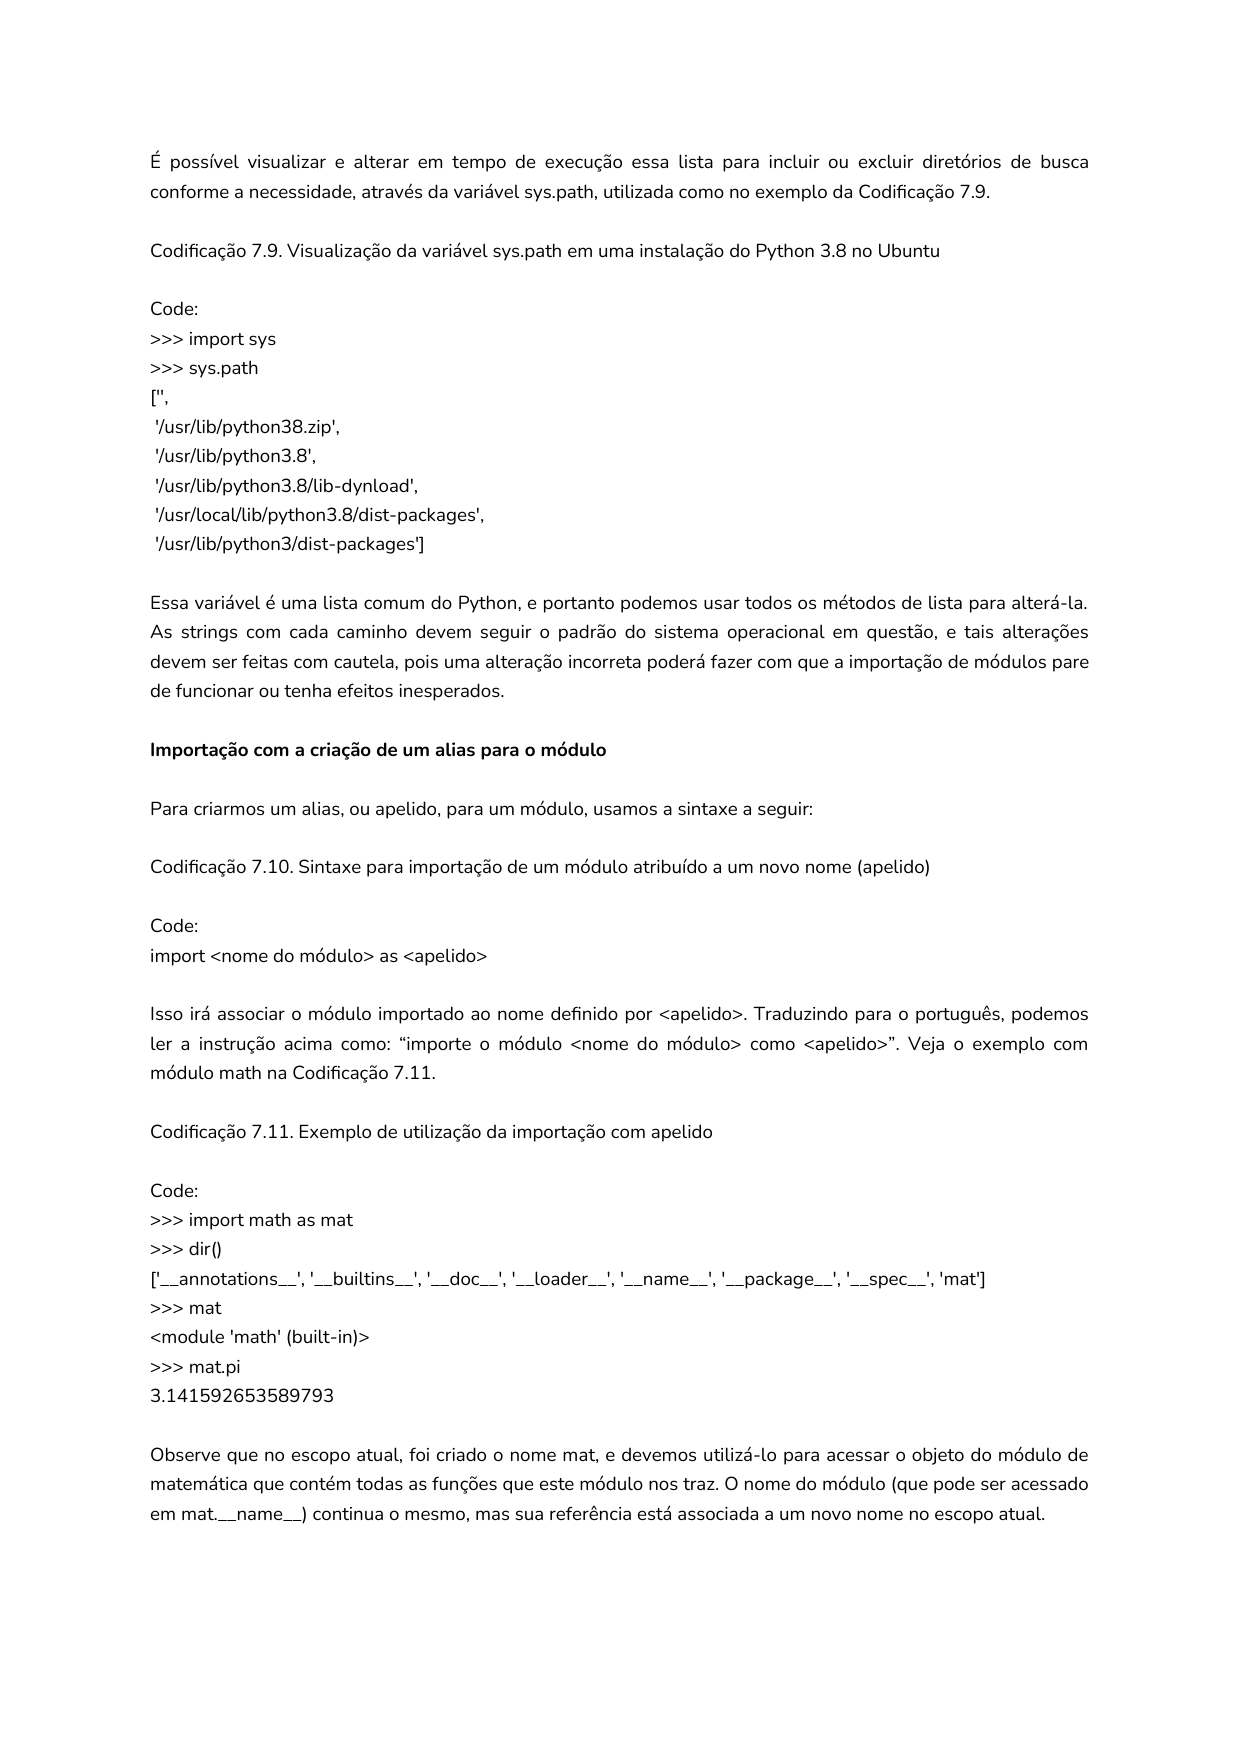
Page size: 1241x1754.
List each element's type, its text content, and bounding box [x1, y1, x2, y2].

subtitle Importação com a criação de um alias para o módulo [150, 737, 1090, 763]
text ['', [150, 385, 1090, 411]
text '/usr/local/lib/python3.8/dist-packages', [150, 502, 1090, 528]
text '/usr/lib/python3.8/lib-dynload', [150, 473, 1090, 499]
text >>> mat [150, 1296, 1090, 1321]
text Essa variável é uma lista comum do Python, e portanto podemos usar todos os métodos de lista para alterá-la. As strings com cada caminho devem seguir o padrão do sistema operacional em questão, e tais alterações devem ser feitas com cautela, pois uma alteração incorreta poderá fazer com que a importação de módulos pare de funcionar ou tenha efeitos inesperados. [150, 591, 1090, 704]
text Code: [150, 297, 1090, 322]
text 3.141592653589793 [150, 1384, 1090, 1409]
text >>> dir() [150, 1237, 1090, 1262]
text Code: [150, 914, 1090, 939]
text >>> mat.pi [150, 1354, 1090, 1380]
text >>> import math as mat [150, 1207, 1090, 1233]
text Codificação 7.10. Sintaxe para importação de um módulo atribuído a um novo nome (apelido) [150, 855, 1090, 881]
text Isso irá associar o módulo importado ao nome definido por <apelido>. Traduzindo para o português, podemos ler a instrução acima como: “importe o módulo <nome do módulo> como <apelido>”. Veja o exemplo com módulo math na Codificação 7.11. [150, 1002, 1090, 1086]
text '/usr/lib/python38.zip', [150, 414, 1090, 440]
text Para criarmos um alias, ou apelido, para um módulo, usamos a sintaxe a seguir: [150, 796, 1090, 822]
text >>> sys.path [150, 356, 1090, 381]
text Codificação 7.9. Visualização da variável sys.path em uma instalação do Python 3.8 no Ubuntu [150, 238, 1090, 264]
text import <nome do módulo> as <apelido> [150, 943, 1090, 969]
text Observe que no escopo atual, foi criado o nome mat, e devemos utilizá-lo para acessar o objeto do módulo de matemática que contém todas as funções que este módulo nos traz. O nome do módulo (que pode ser acessado em mat.__name__) continua o mesmo, mas sua referência está associada a um novo nome no escopo atual. [150, 1442, 1090, 1527]
text <module 'math' (built-in)> [150, 1325, 1090, 1351]
text Codificação 7.11. Exemplo de utilização da importação com apelido [150, 1119, 1090, 1145]
text É possível visualizar e alterar em tempo de execução essa lista para incluir ou excluir diretórios de busca conforme a necessidade, através da variável sys.path, utilizada como no exemplo da Codificação 7.9. [150, 150, 1090, 205]
text '/usr/lib/python3/dist-packages'] [150, 532, 1090, 557]
text Code: [150, 1178, 1090, 1204]
text '/usr/lib/python3.8', [150, 444, 1090, 469]
text ['__annotations__', '__builtins__', '__doc__', '__loader__', '__name__', '__package__', '__spec__', 'mat'] [150, 1266, 1090, 1292]
text >>> import sys [150, 326, 1090, 352]
